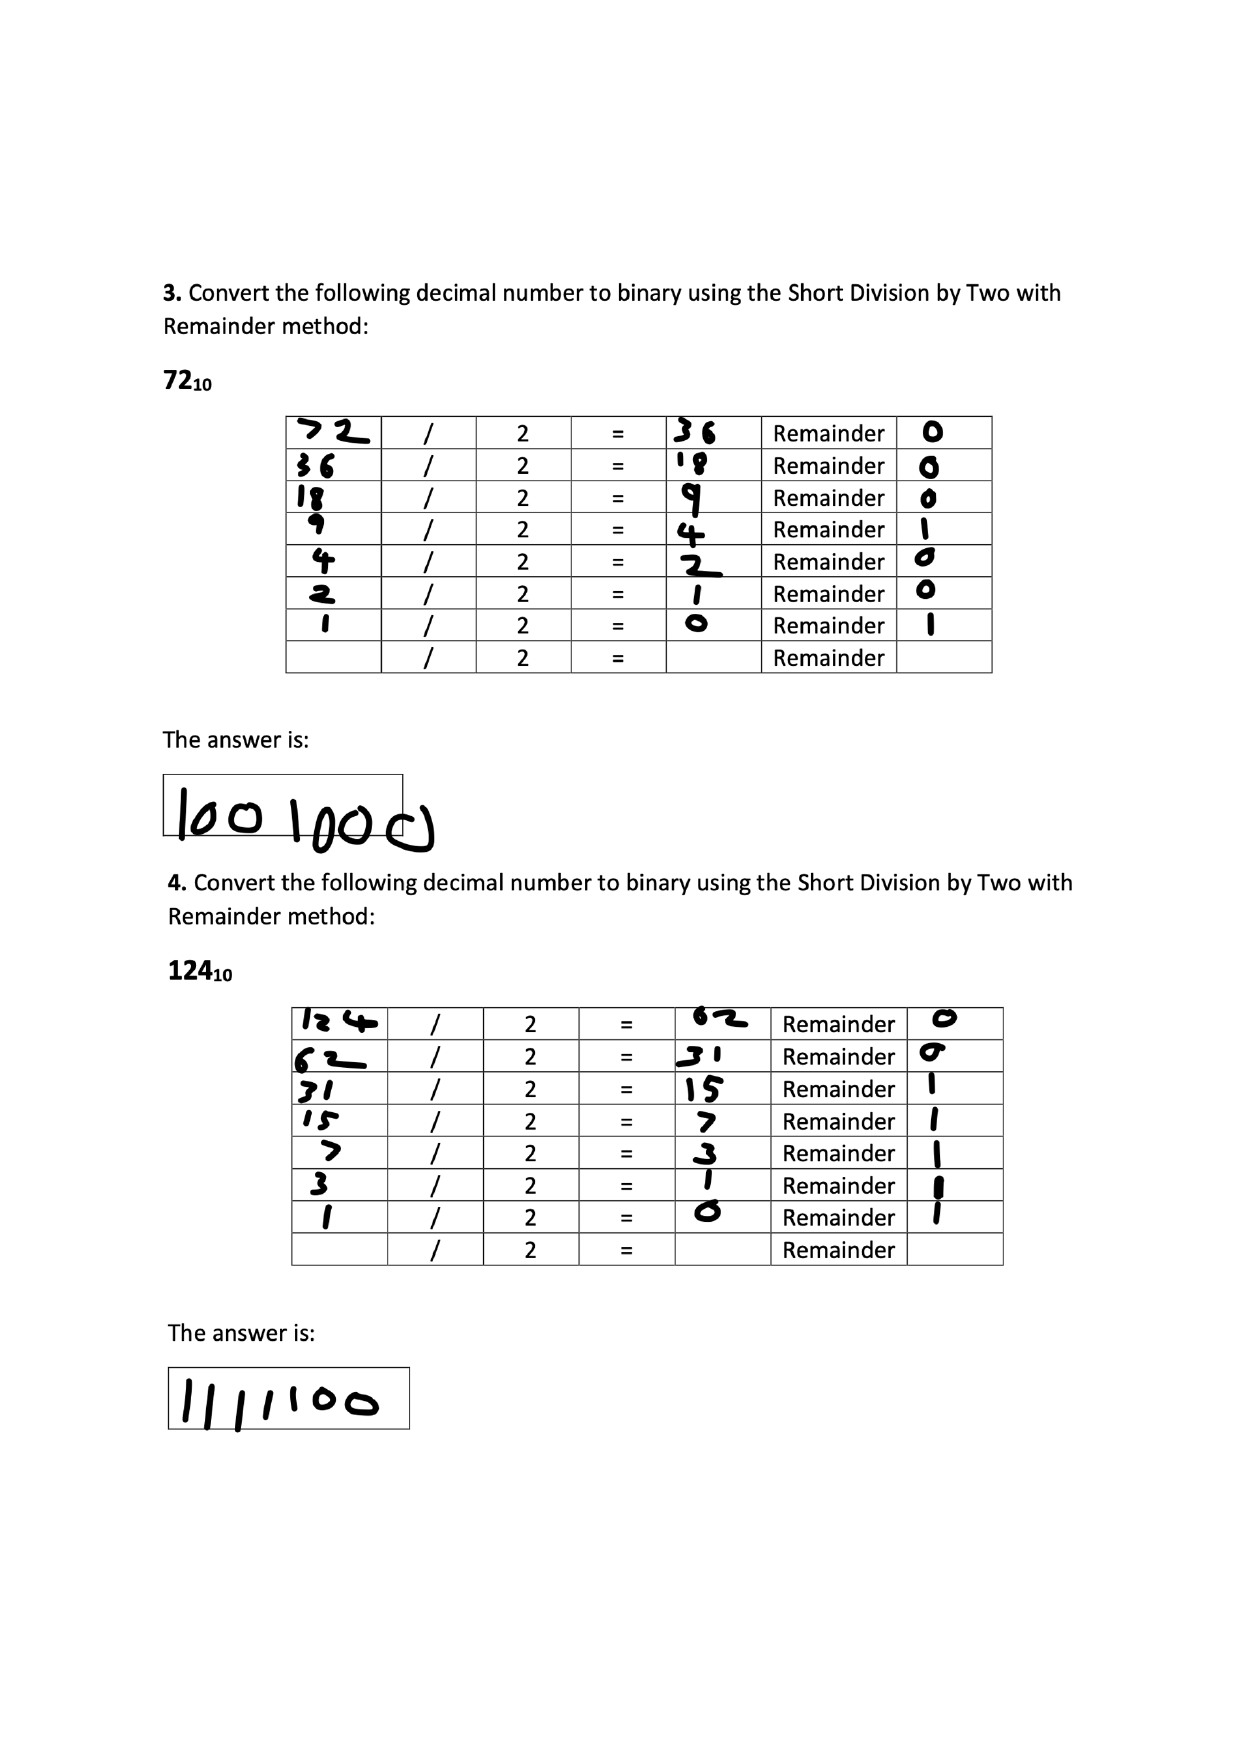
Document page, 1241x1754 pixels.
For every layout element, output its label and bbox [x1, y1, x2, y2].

picture [150, 272, 1091, 1442]
